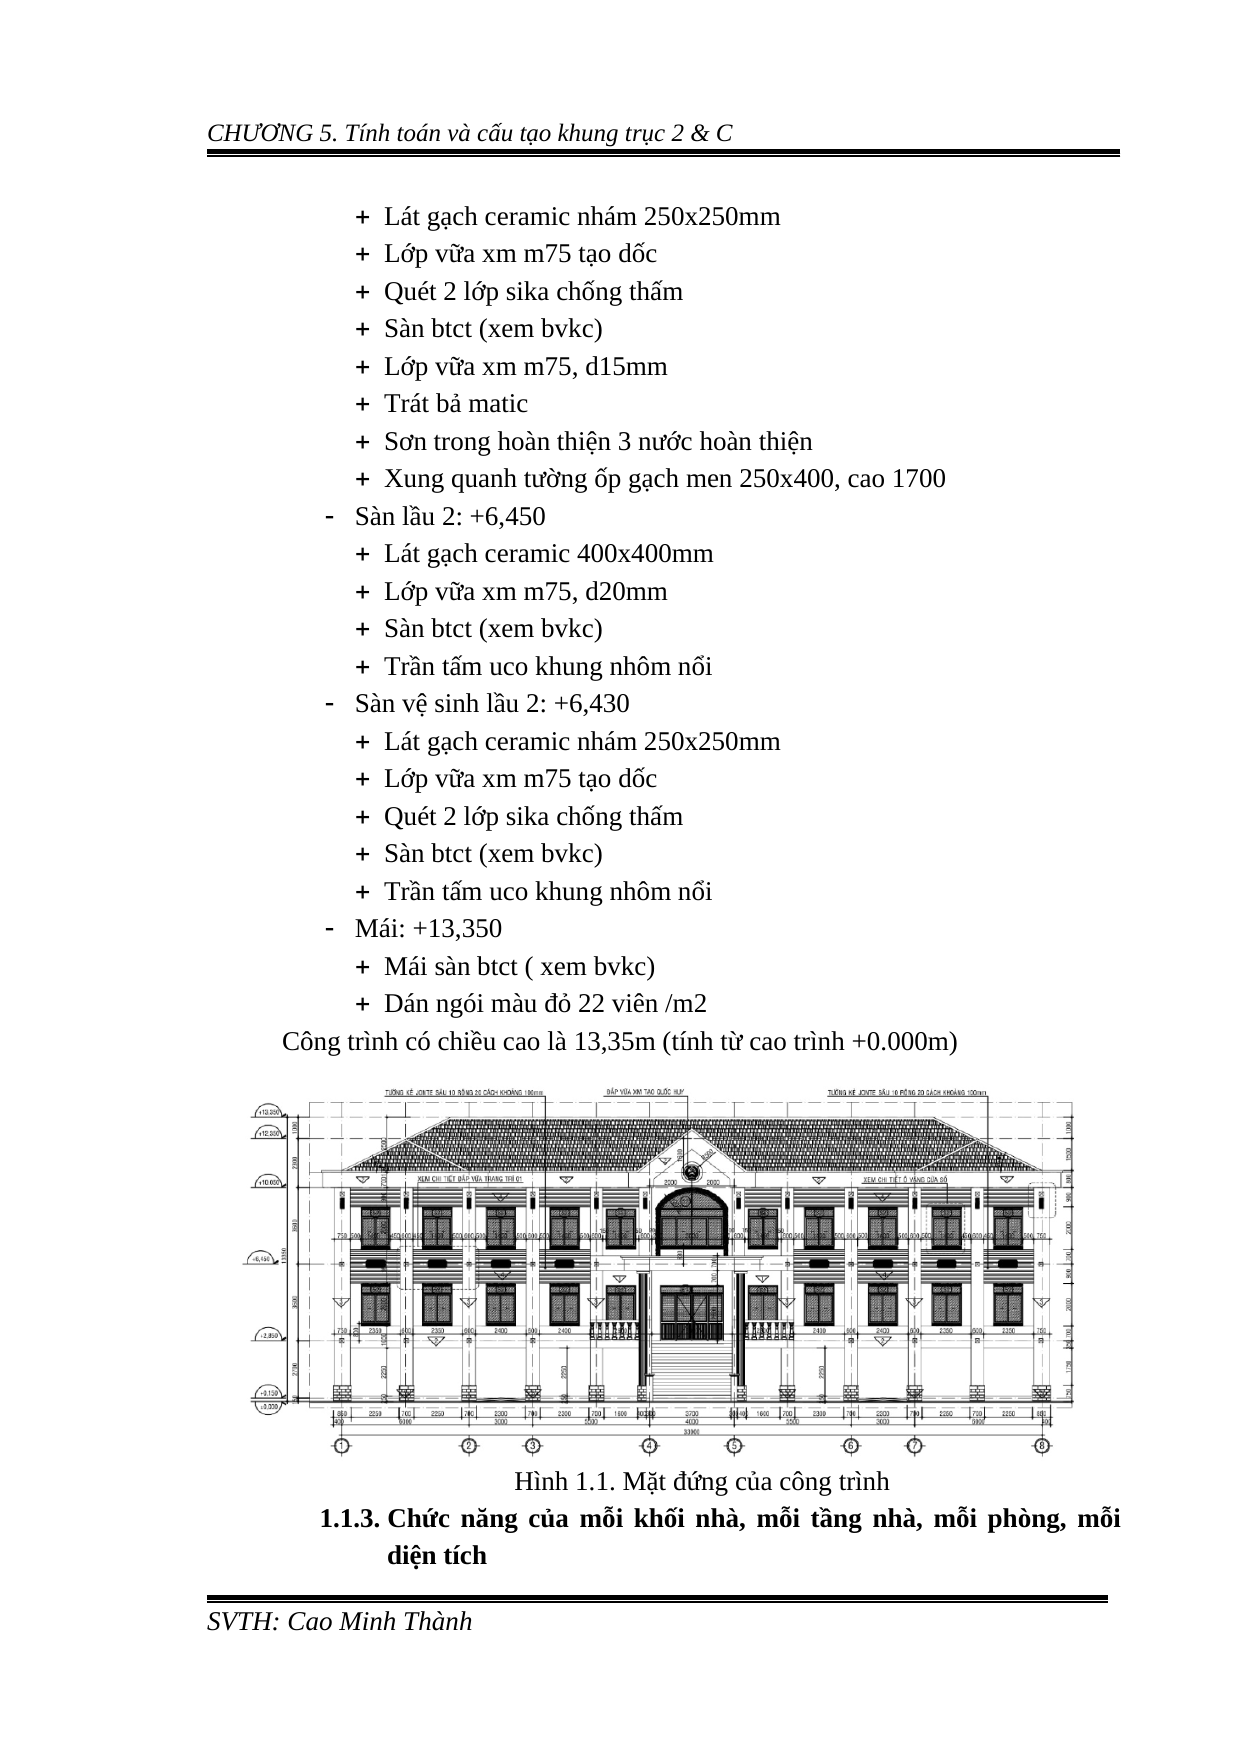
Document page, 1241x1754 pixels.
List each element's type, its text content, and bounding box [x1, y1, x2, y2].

text Trát bả matic [354, 387, 1122, 418]
text Sàn btct (xem bvkc) [354, 612, 1122, 643]
text Quét 2 lớp sika chống thấm [354, 800, 1122, 831]
text Xung quanh tường ốp gạch men 250x400, cao 1700 [354, 462, 1122, 493]
text Mái sàn btct ( xem bvkc) [354, 950, 1122, 981]
picture [208, 1067, 1128, 1461]
text Sàn btct (xem bvkc) [354, 312, 1122, 343]
text Sơn trong hoàn thiện 3 nước hoàn thiện [354, 425, 1122, 456]
text Sàn btct (xem bvkc) [354, 837, 1122, 868]
text Công trình có chiều cao là 13,35m (tính từ cao trình +0.000m) [207, 1025, 1122, 1056]
text Trần tấm uco khung nhôm nổi [354, 875, 1122, 906]
text Lát gạch ceramic nhám 250x250mm [354, 200, 1122, 231]
text Lớp vữa xm m75, d20mm [354, 575, 1122, 606]
text Mái: +13,350 [325, 912, 1122, 943]
text Lớp vữa xm m75 tạo dốc [354, 762, 1122, 793]
text Sàn vệ sinh lầu 2: +6,430 [325, 687, 1122, 718]
text Chức năng của mỗi khối nhà, mỗi tầng nhà, mỗi phòng, mỗi diện tích [319, 1502, 1122, 1570]
text Mặt đứng của công trình [207, 1465, 1122, 1496]
text Lát gạch ceramic nhám 250x250mm [354, 725, 1122, 756]
text Sàn lầu 2: +6,450 [325, 500, 1122, 531]
text Lớp vữa xm m75, d15mm [354, 350, 1122, 381]
text Lớp vữa xm m75 tạo dốc [354, 237, 1122, 268]
text Quét 2 lớp sika chống thấm [354, 275, 1122, 306]
text Lát gạch ceramic 400x400mm [354, 537, 1122, 568]
text Dán ngói màu đỏ 22 viên /m2 [354, 987, 1122, 1018]
text Trần tấm uco khung nhôm nổi [354, 650, 1122, 681]
